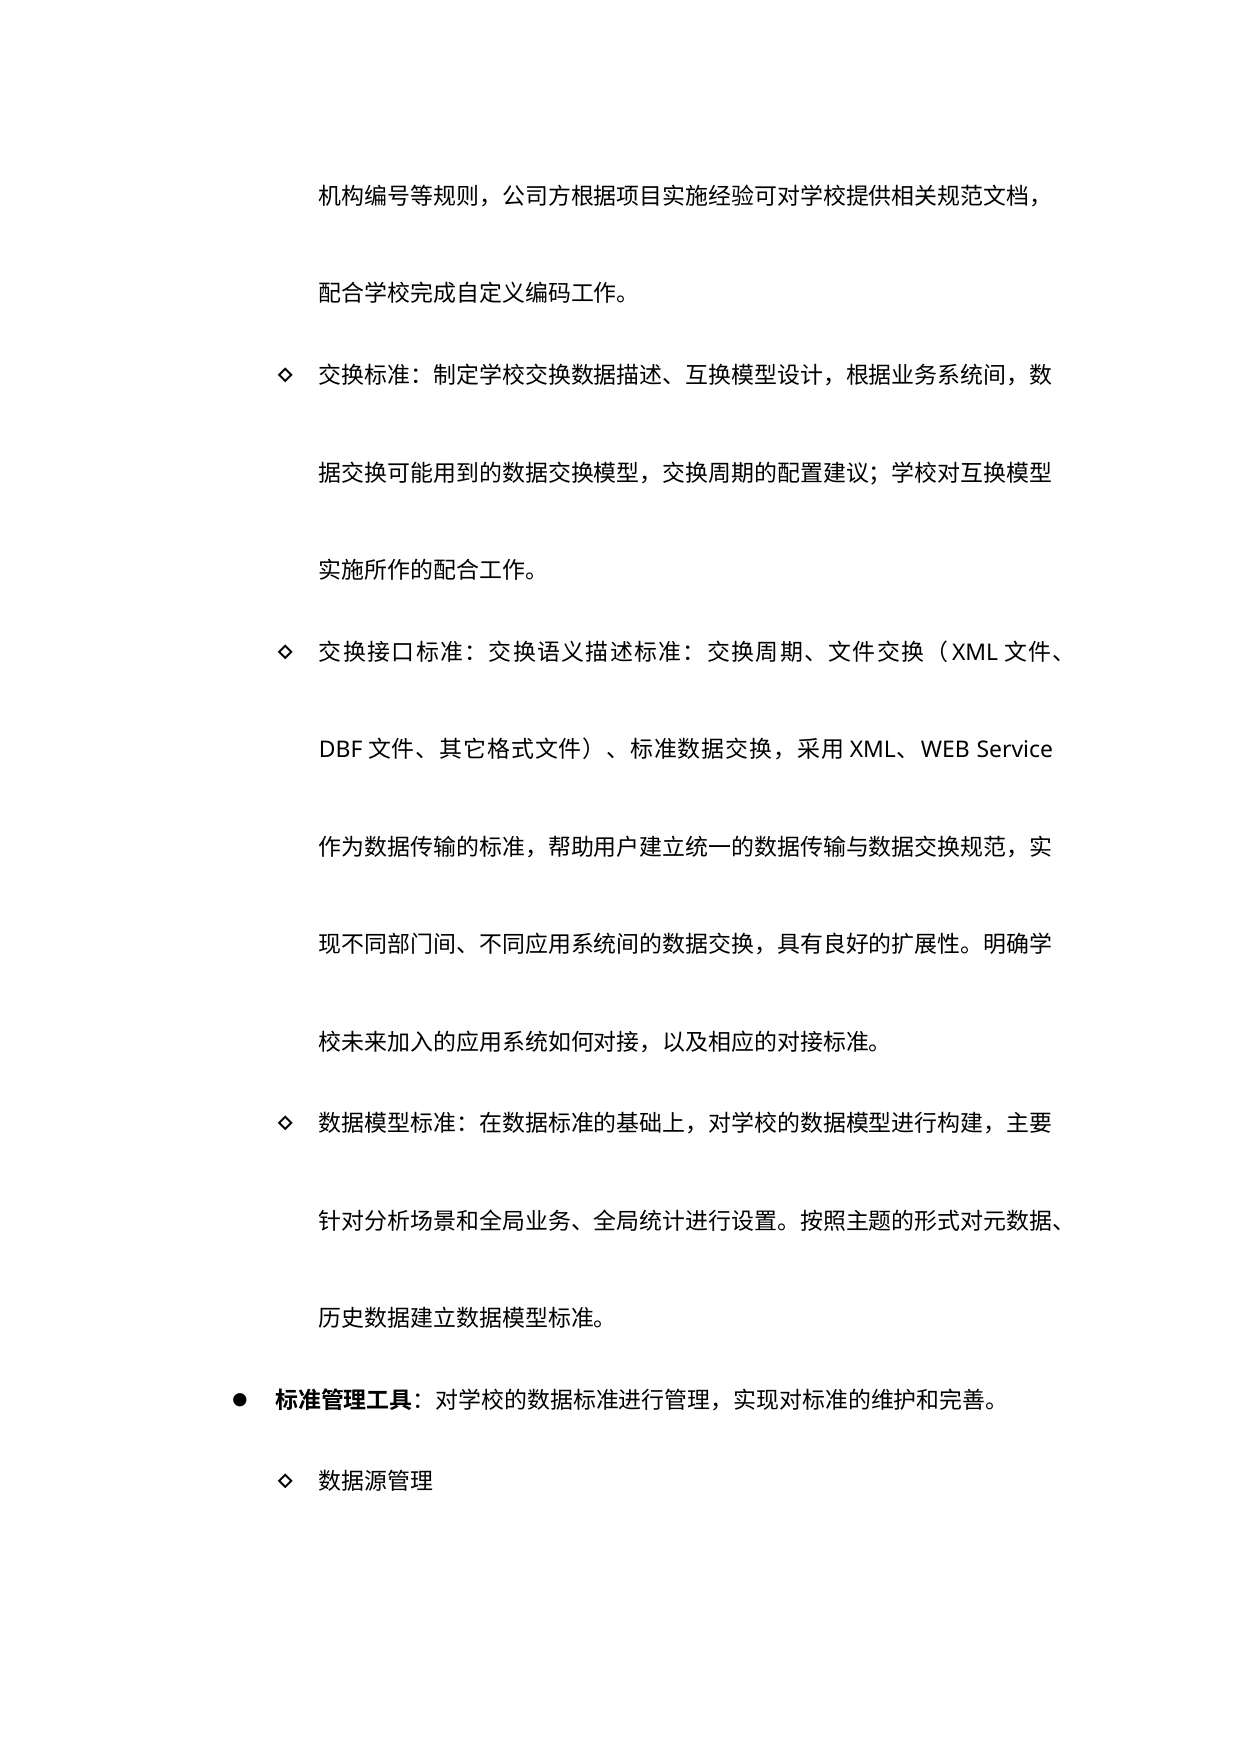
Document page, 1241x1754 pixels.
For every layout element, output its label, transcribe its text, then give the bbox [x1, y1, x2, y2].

list 标准管理工具：对学校的数据标准进行管理，实现对标准的维护和完善。 [231, 1366, 1053, 1431]
list 数据源管理 [275, 1447, 1053, 1512]
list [275, 162, 1053, 324]
list 交换标准：制定学校交换数据描述、互换模型设计，根据业务系统间，数据交换可能用到的数据交换模型，交换周期的配置建议；学校对互换模型实施所作的配合工作。 [275, 341, 1053, 601]
list 数据模型标准：在数据标准的基础上，对学校的数据模型进行构建，主要针对分析场景和全局业务、全局统计进行设置。按照主题的形式对元数据、历史数据建立数据模型标准。 [275, 1089, 1053, 1349]
list 交换接口标准：交换语义描述标准：交换周期、文件交换（XML文件、DBF文件、其它格式文件）、标准数据交换，采用XML、WEB Service作为数据传输的标准，帮助用户建立统一的数据传输与数据交换规范，实现不同部门间、不同应用系统间的数据交换，具有良好的扩展性。明确学校未来加入的应用系统如何对接，以及相应的对接标准。 [275, 618, 1053, 1073]
